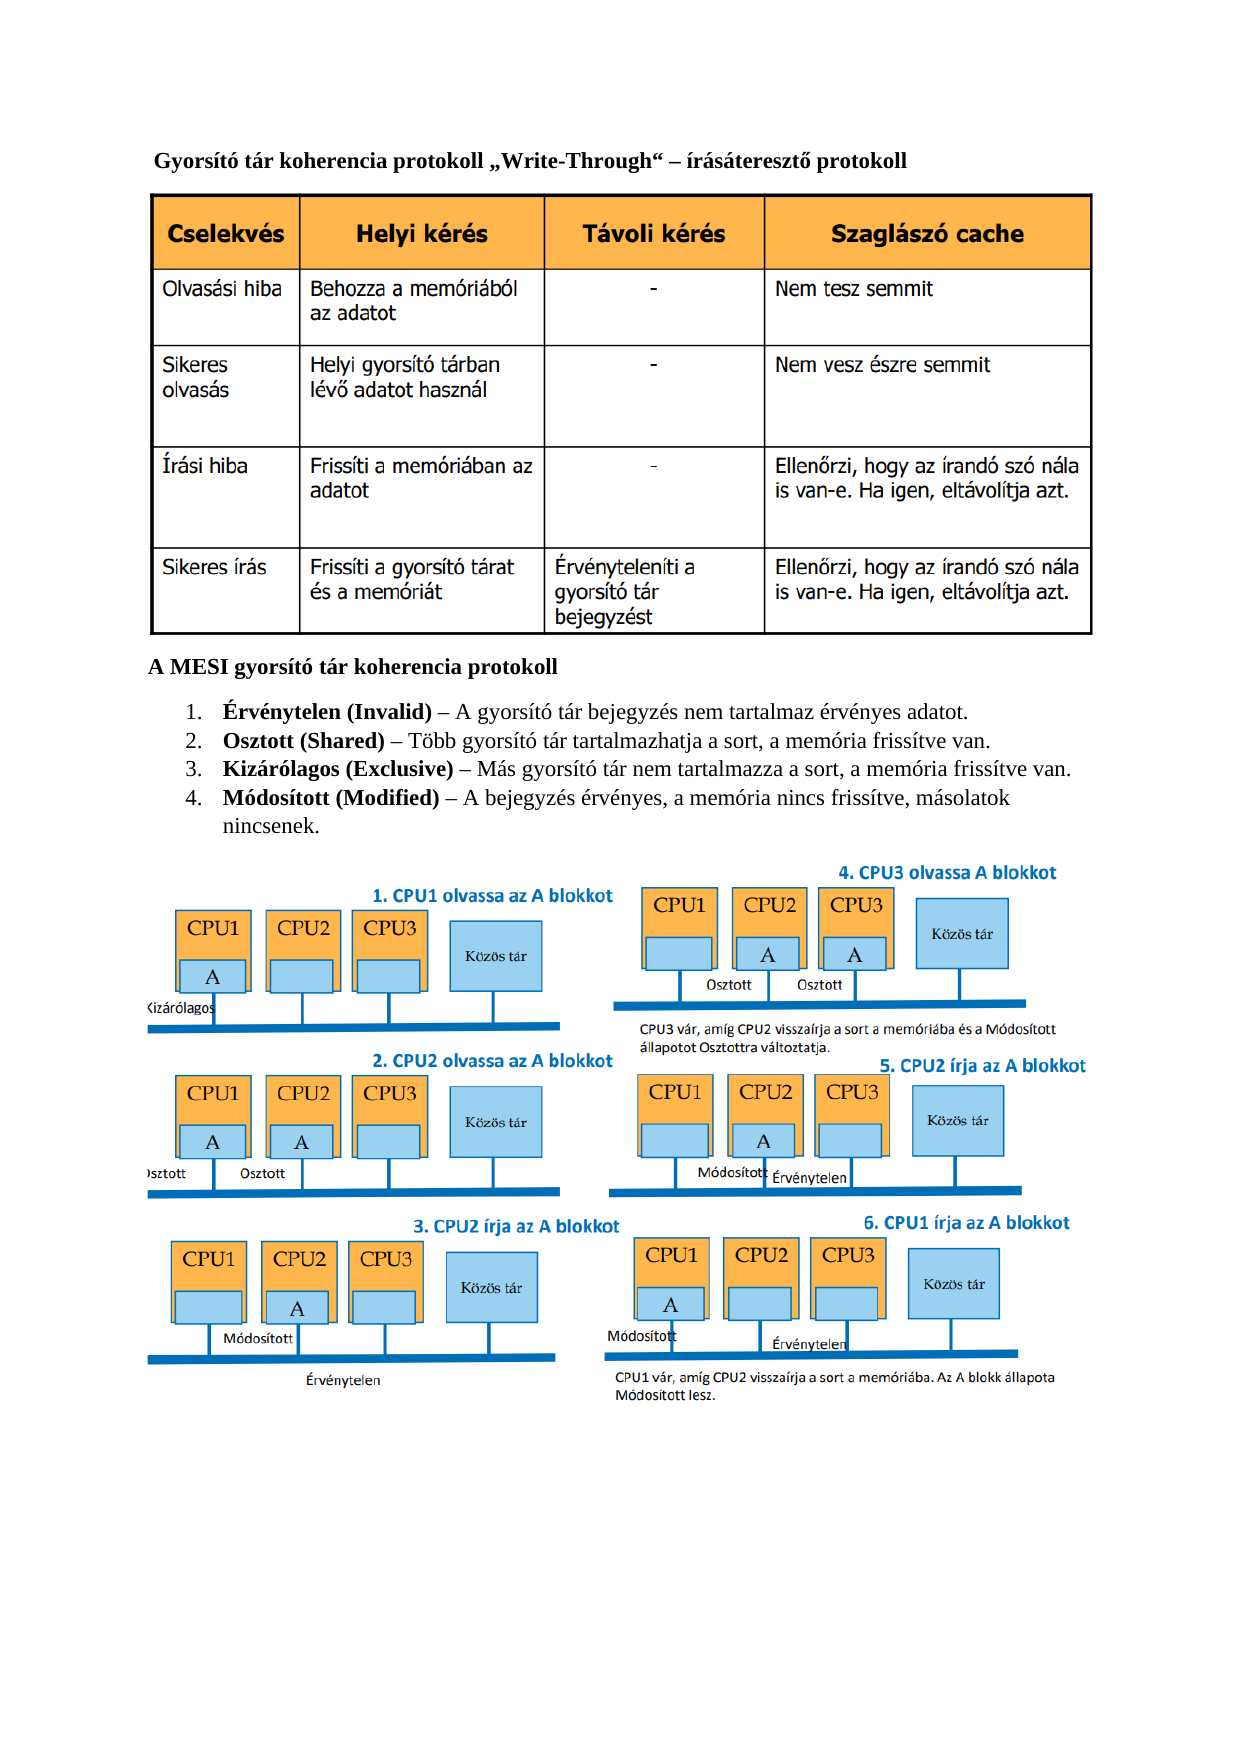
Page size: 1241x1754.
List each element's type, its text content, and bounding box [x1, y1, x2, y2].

text Gyorsító tár koherencia protokoll „Write-Through“ – írásáteresztő protokoll [148, 148, 1093, 174]
picture [147, 857, 1093, 1403]
list Módosított (Modified) – A bejegyzés érvényes, a memória nincs frissítve, másolatok nincsenek. [185, 783, 1093, 838]
text A MESI gyorsító tár koherencia protokoll [148, 653, 1093, 679]
list Érvénytelen (Invalid) – A gyorsító tár bejegyzés nem tartalmaz érvényes adatot. [185, 698, 1093, 724]
list Osztott (Shared) – Több gyorsító tár tartalmazhatja a sort, a memória frissítve van. [185, 727, 1093, 753]
picture [147, 192, 1093, 635]
list Kizárólagos (Exclusive) – Más gyorsító tár nem tartalmazza a sort, a memória frissítve van. [185, 755, 1093, 781]
